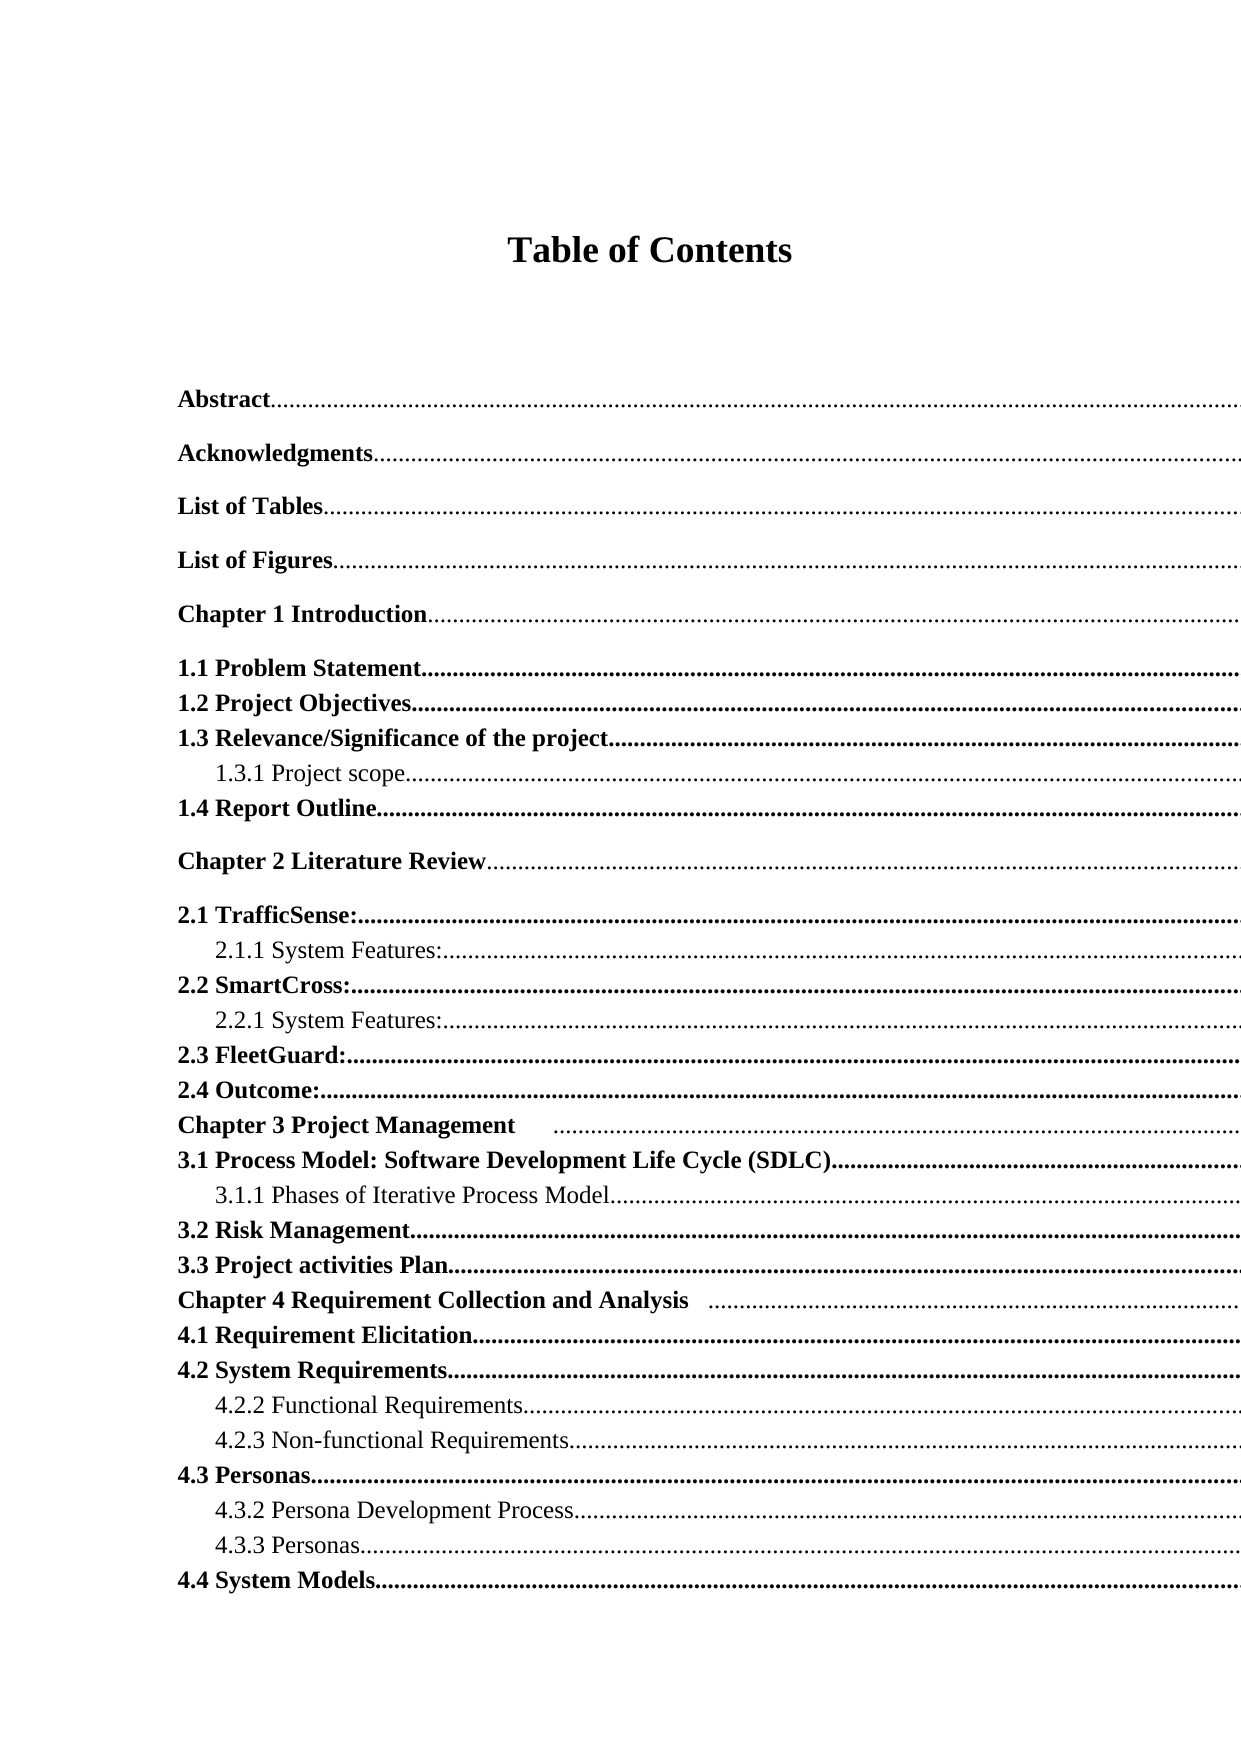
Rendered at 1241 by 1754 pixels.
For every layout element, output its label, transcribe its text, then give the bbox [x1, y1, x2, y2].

text Table of Contents [177, 227, 1122, 270]
